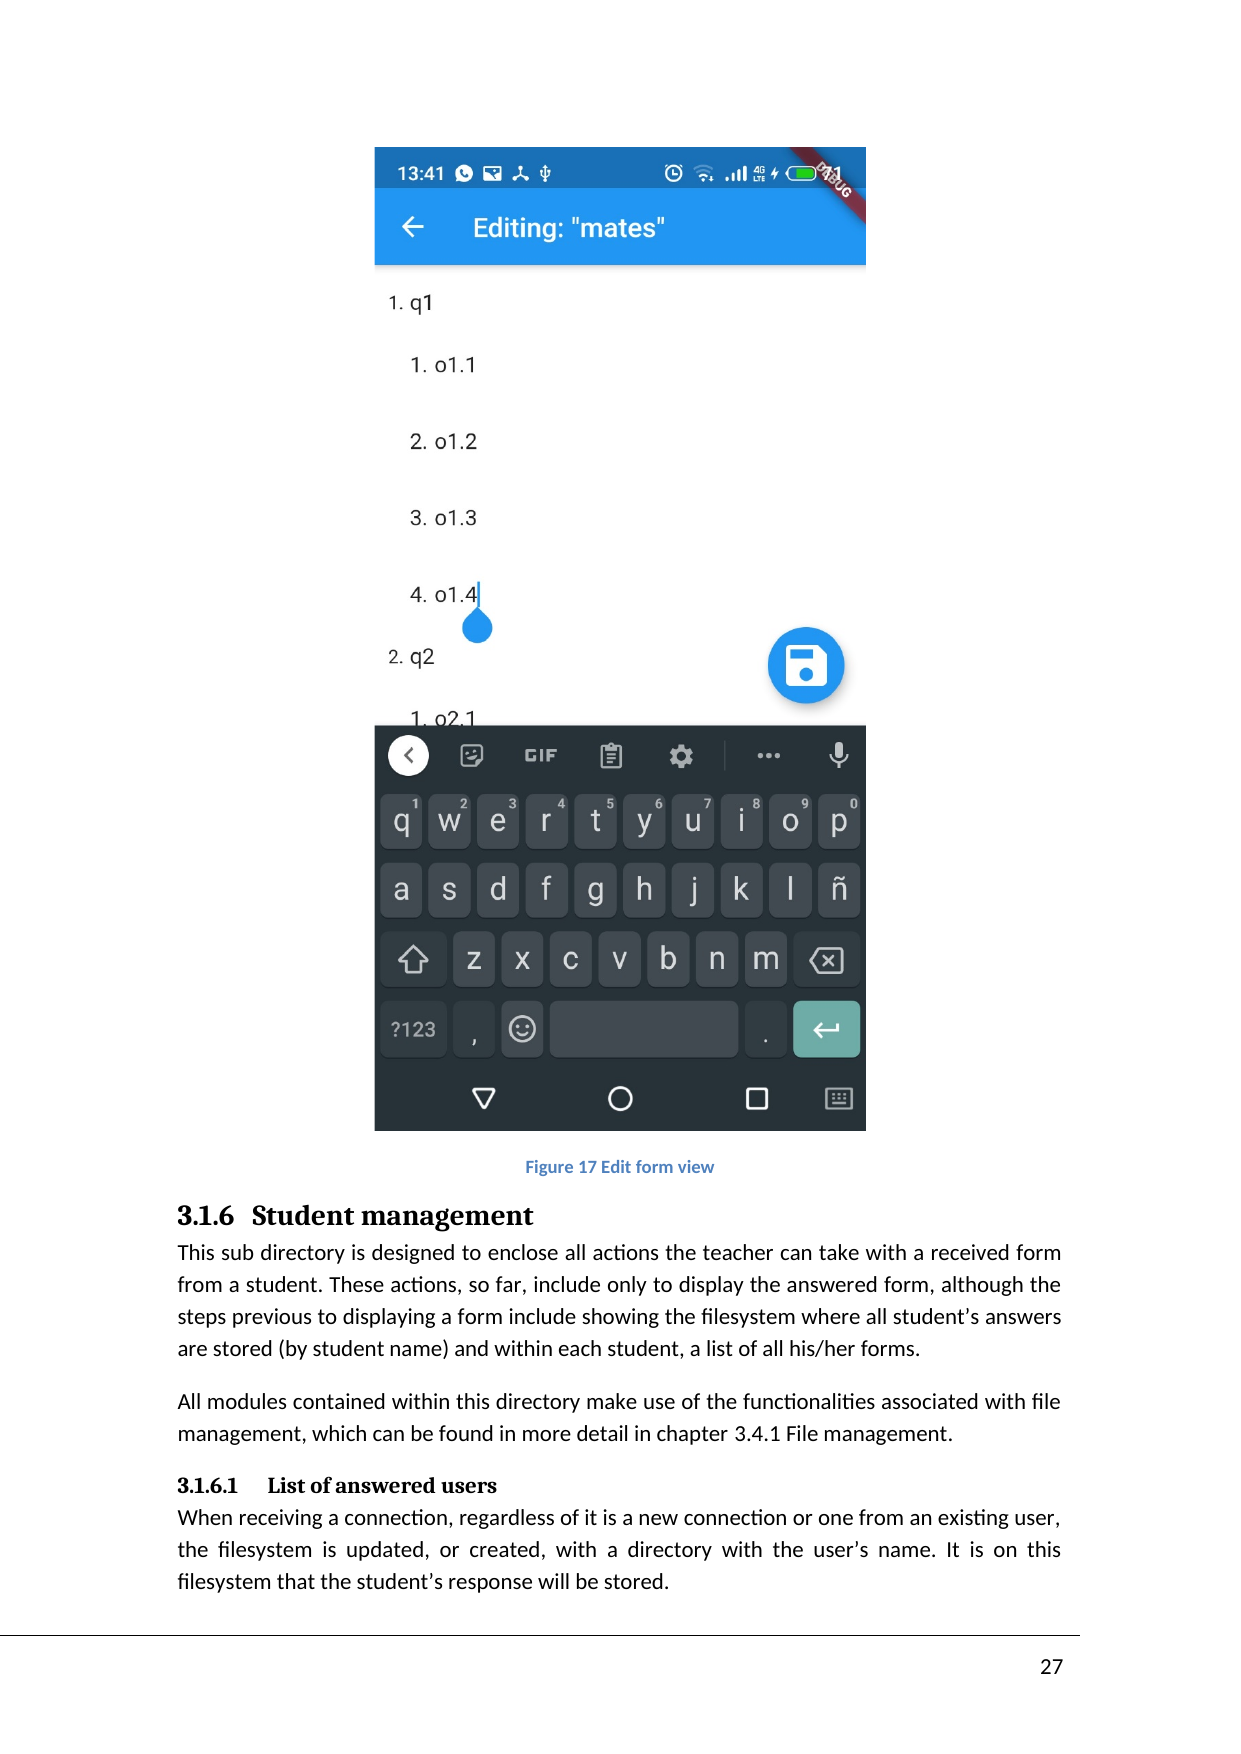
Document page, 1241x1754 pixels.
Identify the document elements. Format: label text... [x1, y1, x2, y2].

text All modules contained within this directory make use of the functionalities associated with file management, which can be found in more detail in chapter 3.4.1 File management. [177, 1387, 1063, 1447]
picture [374, 147, 866, 1131]
text When receiving a connection, regardless of it is a new connection or one from an existing user, the filesystem is updated, or created, with a directory with the user’s name. It is on this filesystem that the student’s response will be stored. [177, 1503, 1063, 1595]
text This sub directory is designed to enclose all actions the teacher can take with a received form from a student. These actions, so far, include only to display the answered form, although the steps previous to displaying a form include showing the filesystem where all student’s answers are stored (by student name) and within each student, a list of all his/her forms. [177, 1238, 1063, 1362]
subtitle List of answered users [177, 1472, 1063, 1499]
subtitle Student management [177, 1199, 1063, 1233]
